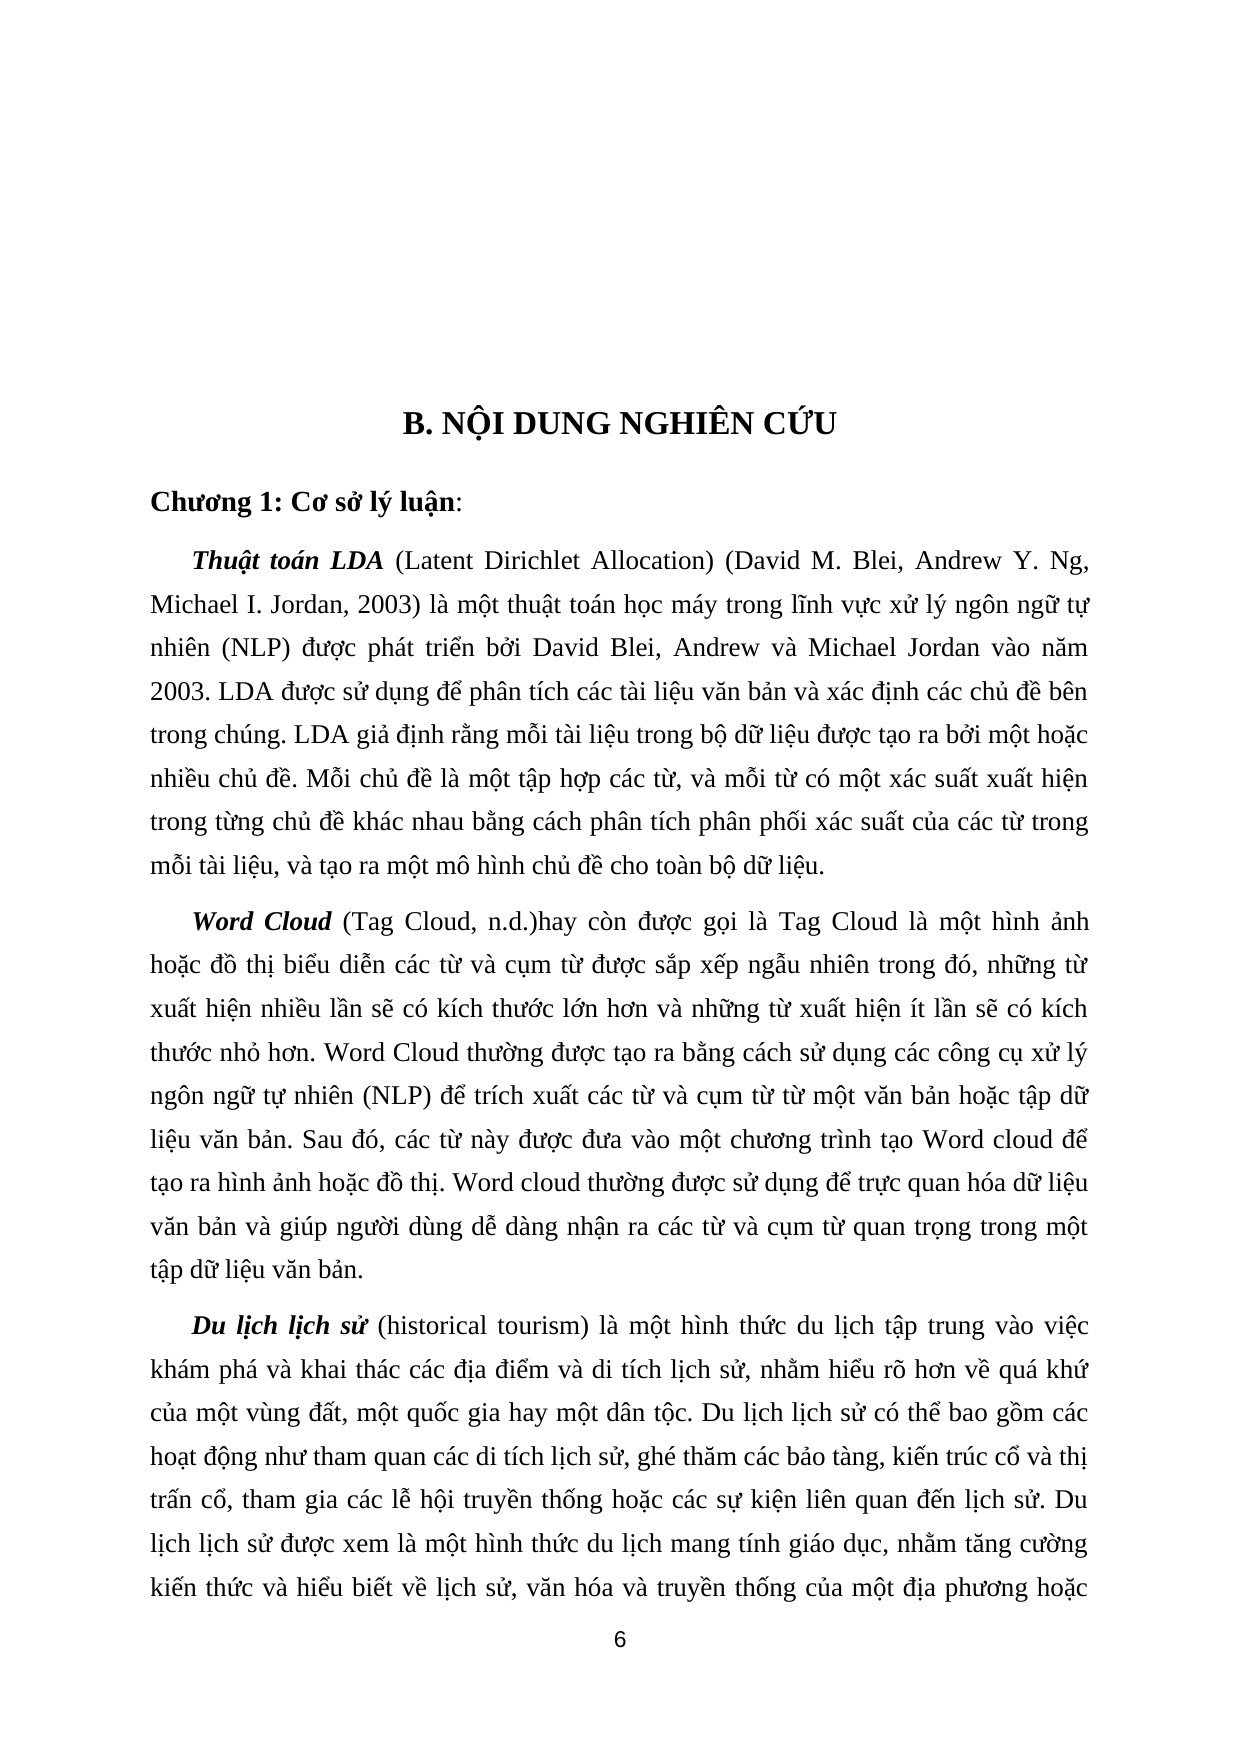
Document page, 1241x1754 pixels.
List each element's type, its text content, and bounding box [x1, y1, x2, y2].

text Word Cloud hay còn được gọi là Tag Cloud là một hình ảnh hoặc đồ thị biểu diễn các từ và cụm từ được sắp xếp ngẫu nhiên trong đó, những từ xuất hiện nhiều lần sẽ có kích thước lớn hơn và những từ xuất hiện ít lần sẽ có kích thước nhỏ hơn. Word Cloud thường được tạo ra bằng cách sử dụng các công cụ xử lý ngôn ngữ tự nhiên (NLP) để trích xuất các từ và cụm từ từ một văn bản hoặc tập dữ liệu văn bản. Sau đó, các từ này được đưa vào một chương trình tạo Word cloud để tạo ra hình ảnh hoặc đồ thị. Word cloud thường được sử dụng để trực quan hóa dữ liệu văn bản và giúp người dùng dễ dàng nhận ra các từ và cụm từ quan trọng trong một tập dữ liệu văn bản. [150, 905, 1090, 1284]
subtitle Chương 1: Cơ sở lý luận: [150, 484, 1090, 517]
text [150, 1309, 1090, 1602]
text Thuật toán LDA (Latent Dirichlet Allocation) là một thuật toán học máy trong lĩnh vực xử lý ngôn ngữ tự nhiên (NLP) được phát triển bởi David Blei, Andrew và Michael Jordan vào năm 2003. LDA được sử dụng để phân tích các tài liệu văn bản và xác định các chủ đề bên trong chúng. LDA giả định rằng mỗi tài liệu trong bộ dữ liệu được tạo ra bởi một hoặc nhiều chủ đề. Mỗi chủ đề là một tập hợp các từ, và mỗi từ có một xác suất xuất hiện trong từng chủ đề khác nhau bằng cách phân tích phân phối xác suất của các từ trong mỗi tài liệu, và tạo ra một mô hình chủ đề cho toàn bộ dữ liệu. [150, 544, 1090, 880]
subtitle B. NỘI DUNG NGHIÊN CỨU [150, 403, 1090, 442]
